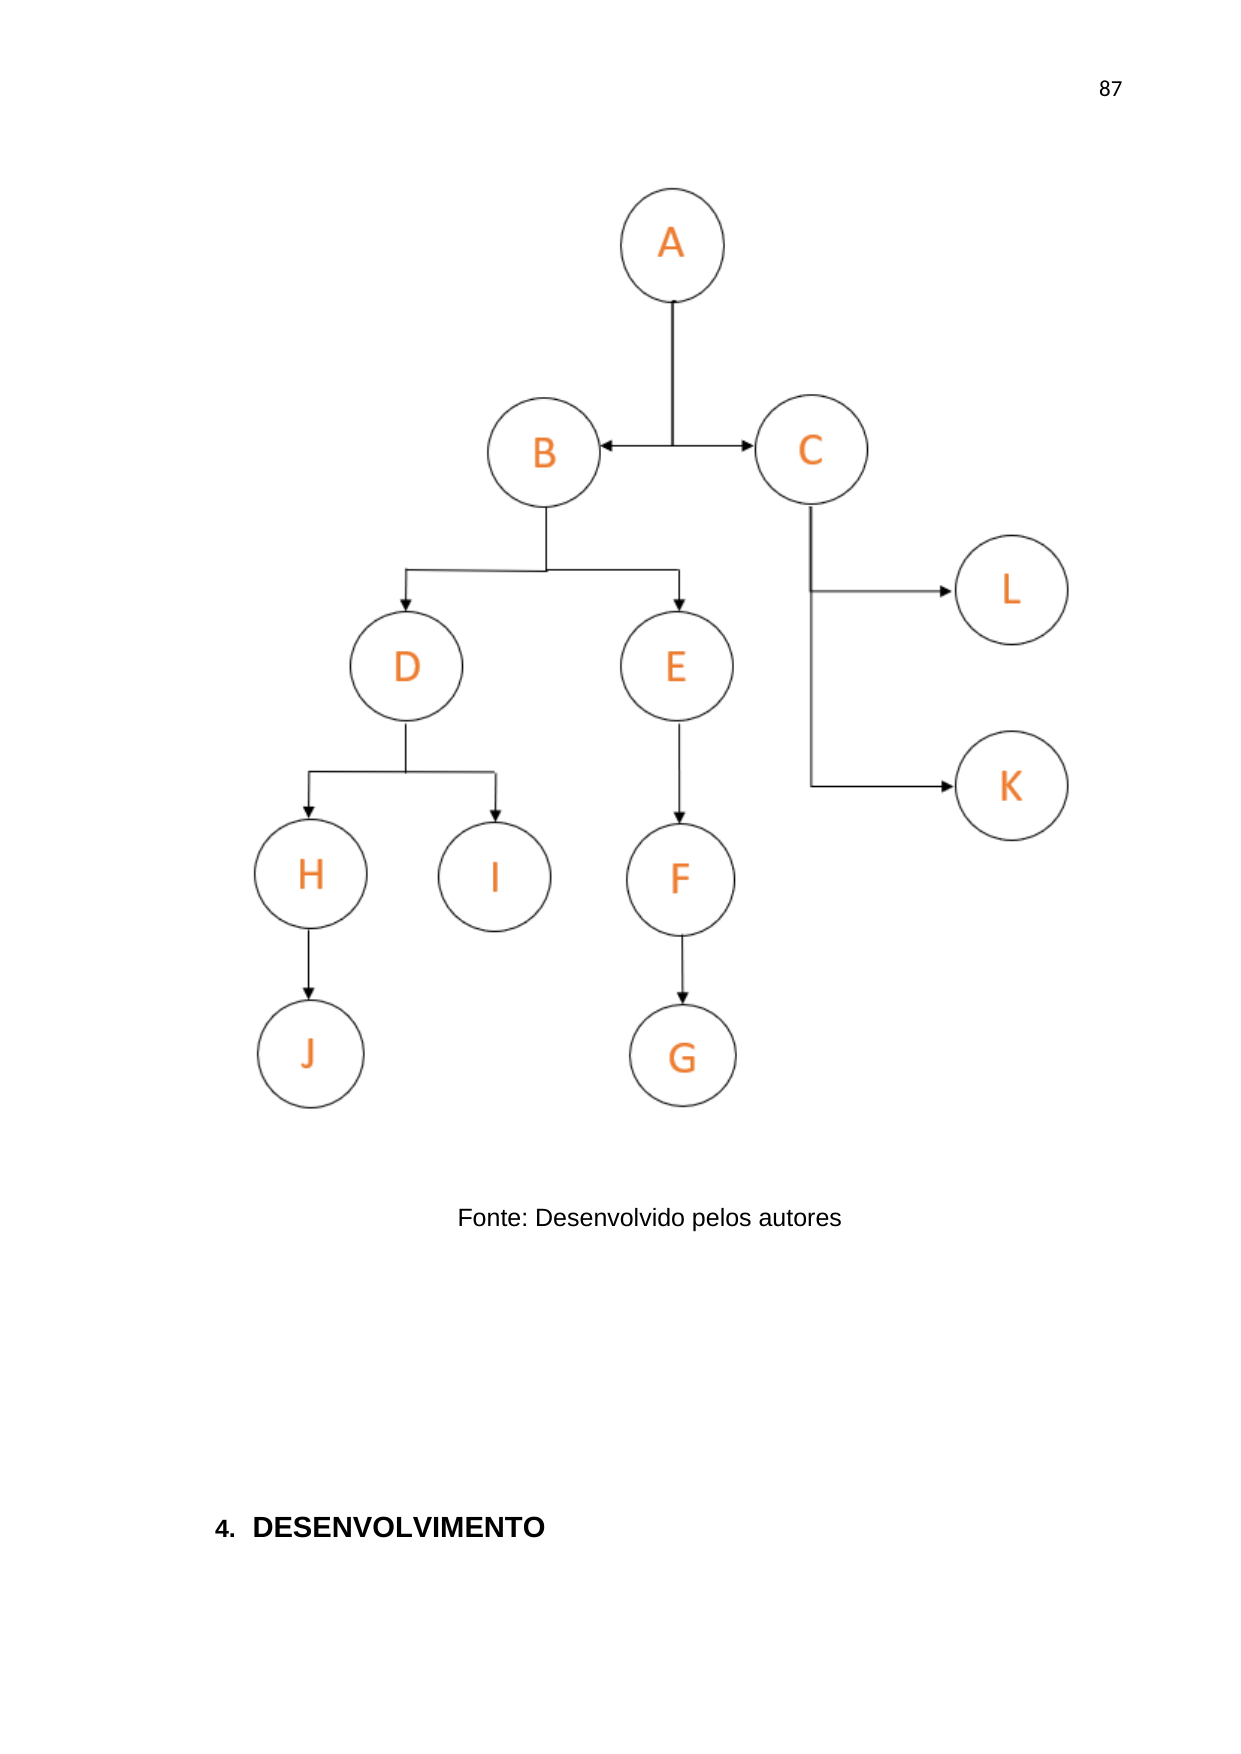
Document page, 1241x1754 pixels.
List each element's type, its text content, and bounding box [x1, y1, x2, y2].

text Fonte: Desenvolvido pelos autores [177, 1203, 1122, 1232]
subtitle DESENVOLVIMENTO [215, 1510, 1122, 1543]
picture [251, 177, 1087, 1137]
